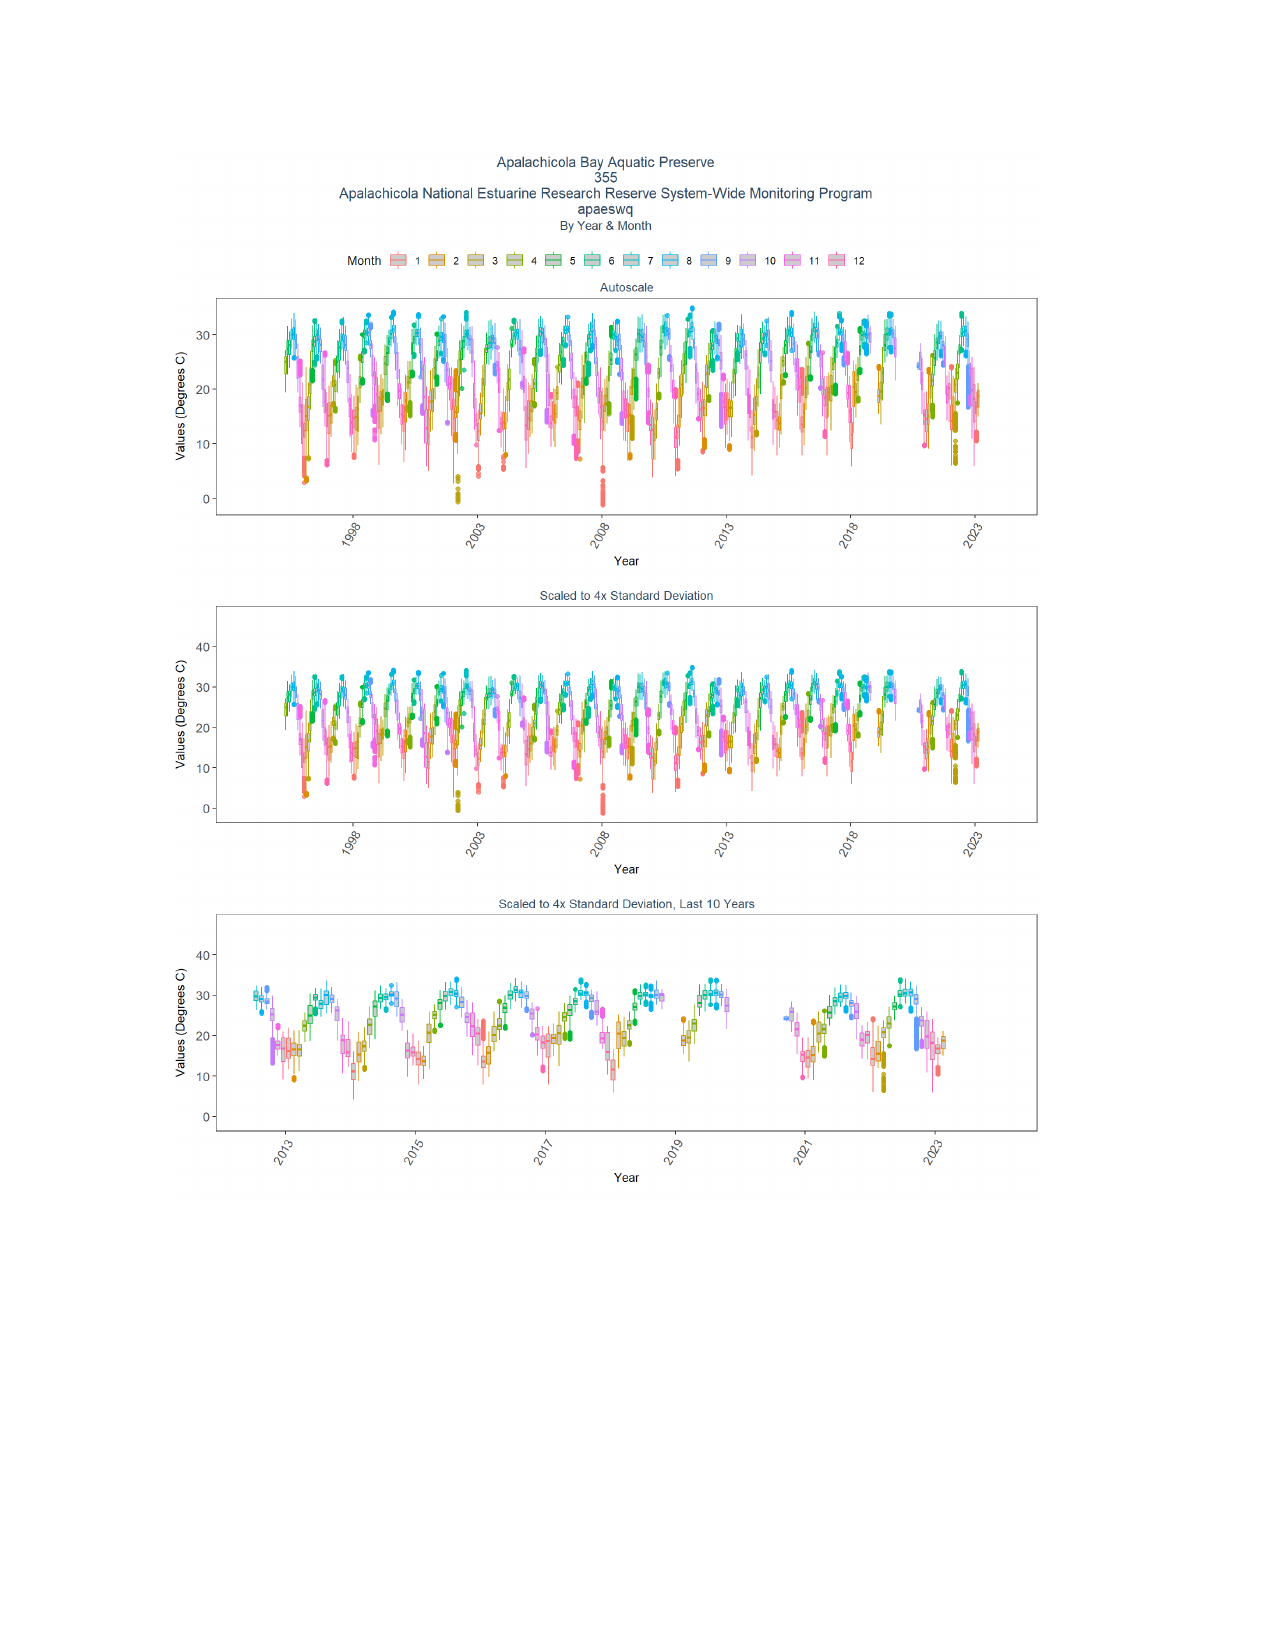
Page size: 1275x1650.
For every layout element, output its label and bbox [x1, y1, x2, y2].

picture [168, 150, 1044, 1200]
